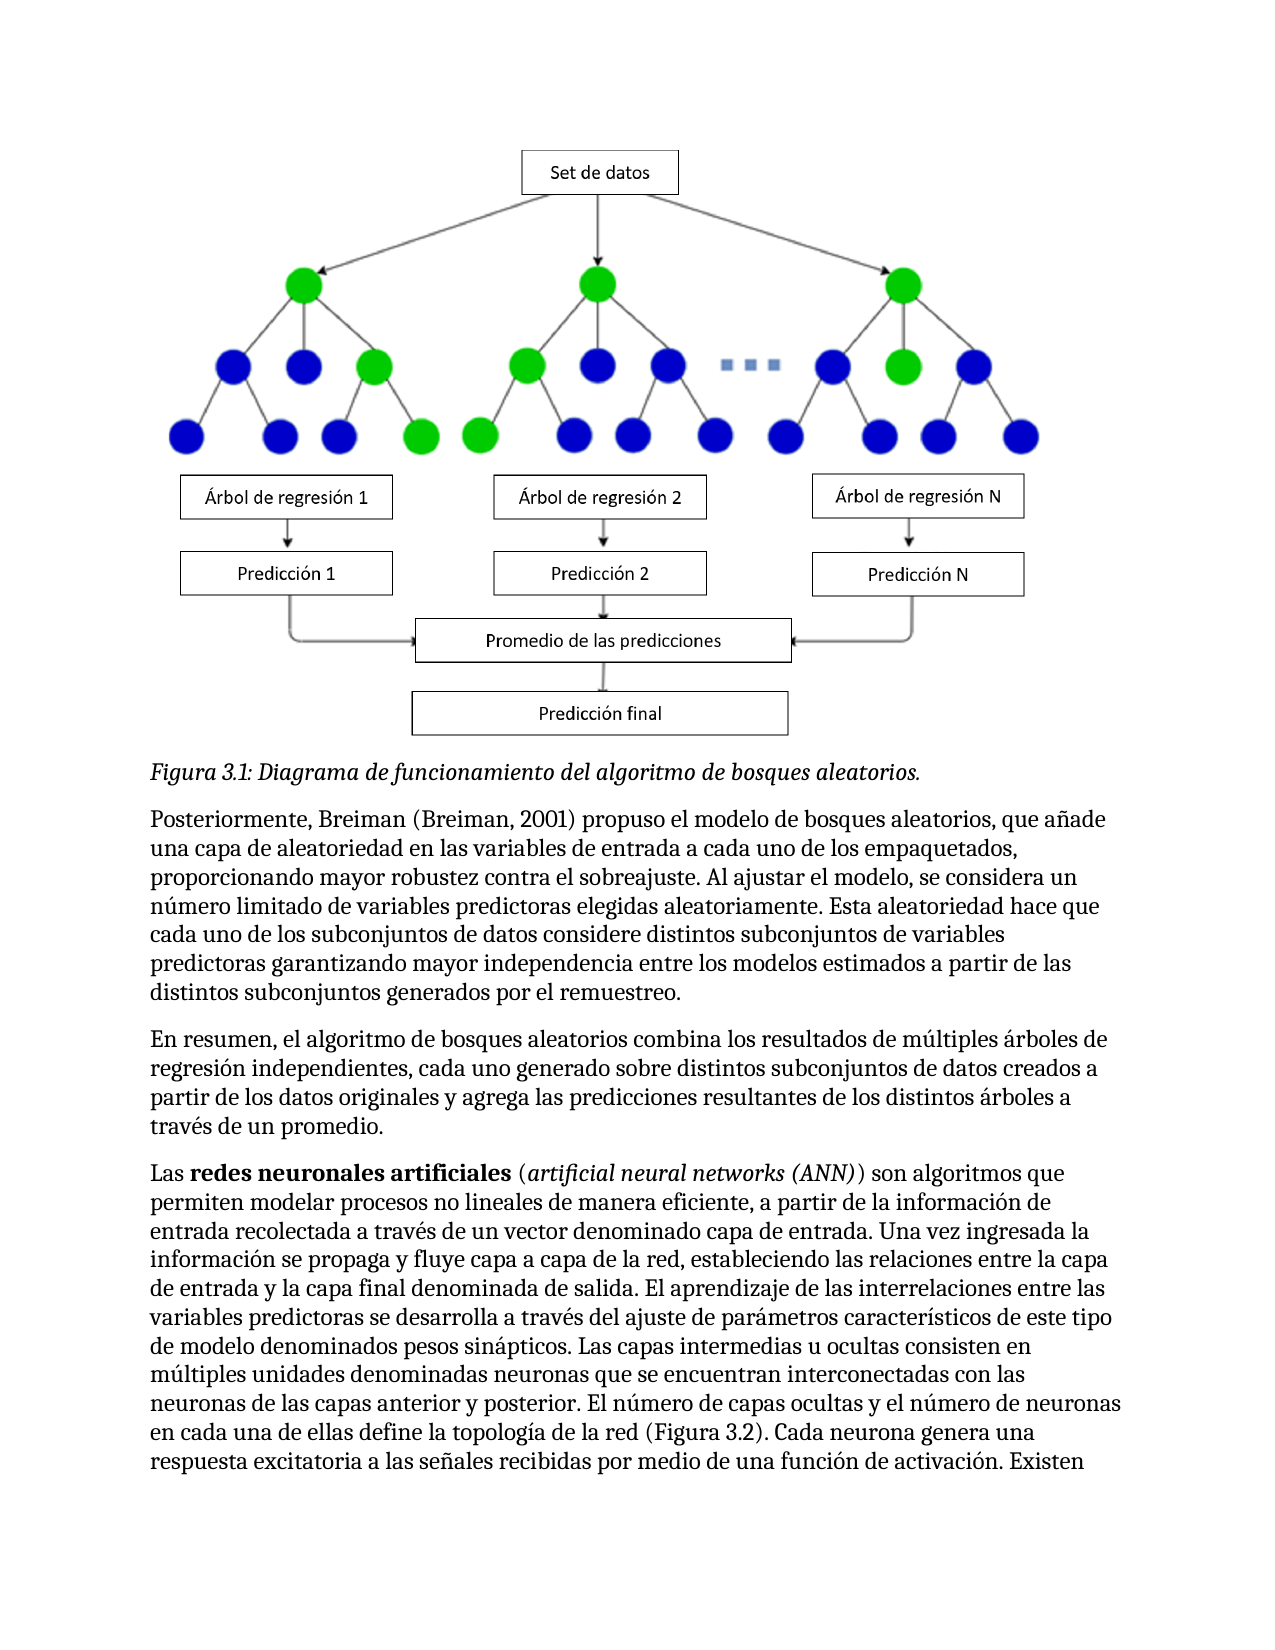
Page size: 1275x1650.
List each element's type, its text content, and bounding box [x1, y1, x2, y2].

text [150, 1159, 1125, 1475]
picture [168, 150, 1044, 737]
text Figura 3.1: Diagrama de funcionamiento del algoritmo de bosques aleatorios. [150, 758, 1125, 787]
text En resumen, el algoritmo de bosques aleatorios combina los resultados de múltiples árboles de regresión independientes, cada uno generado sobre distintos subconjuntos de datos creados a partir de los datos originales y agrega las predicciones resultantes de los distintos árboles a través de un promedio. [150, 1025, 1125, 1140]
text Posteriormente, Breiman (Breiman, 2001) propuso el modelo de bosques aleatorios, que añade una capa de aleatoriedad en las variables de entrada a cada uno de los empaquetados, proporcionando mayor robustez contra el sobreajuste. Al ajustar el modelo, se considera un número limitado de variables predictoras elegidas aleatoriamente. Esta aleatoriedad hace que cada uno de los subconjuntos de datos considere distintos subconjuntos de variables predictoras garantizando mayor independencia entre los modelos estimados a partir de las distintos subconjuntos generados por el remuestreo. [150, 805, 1125, 1007]
